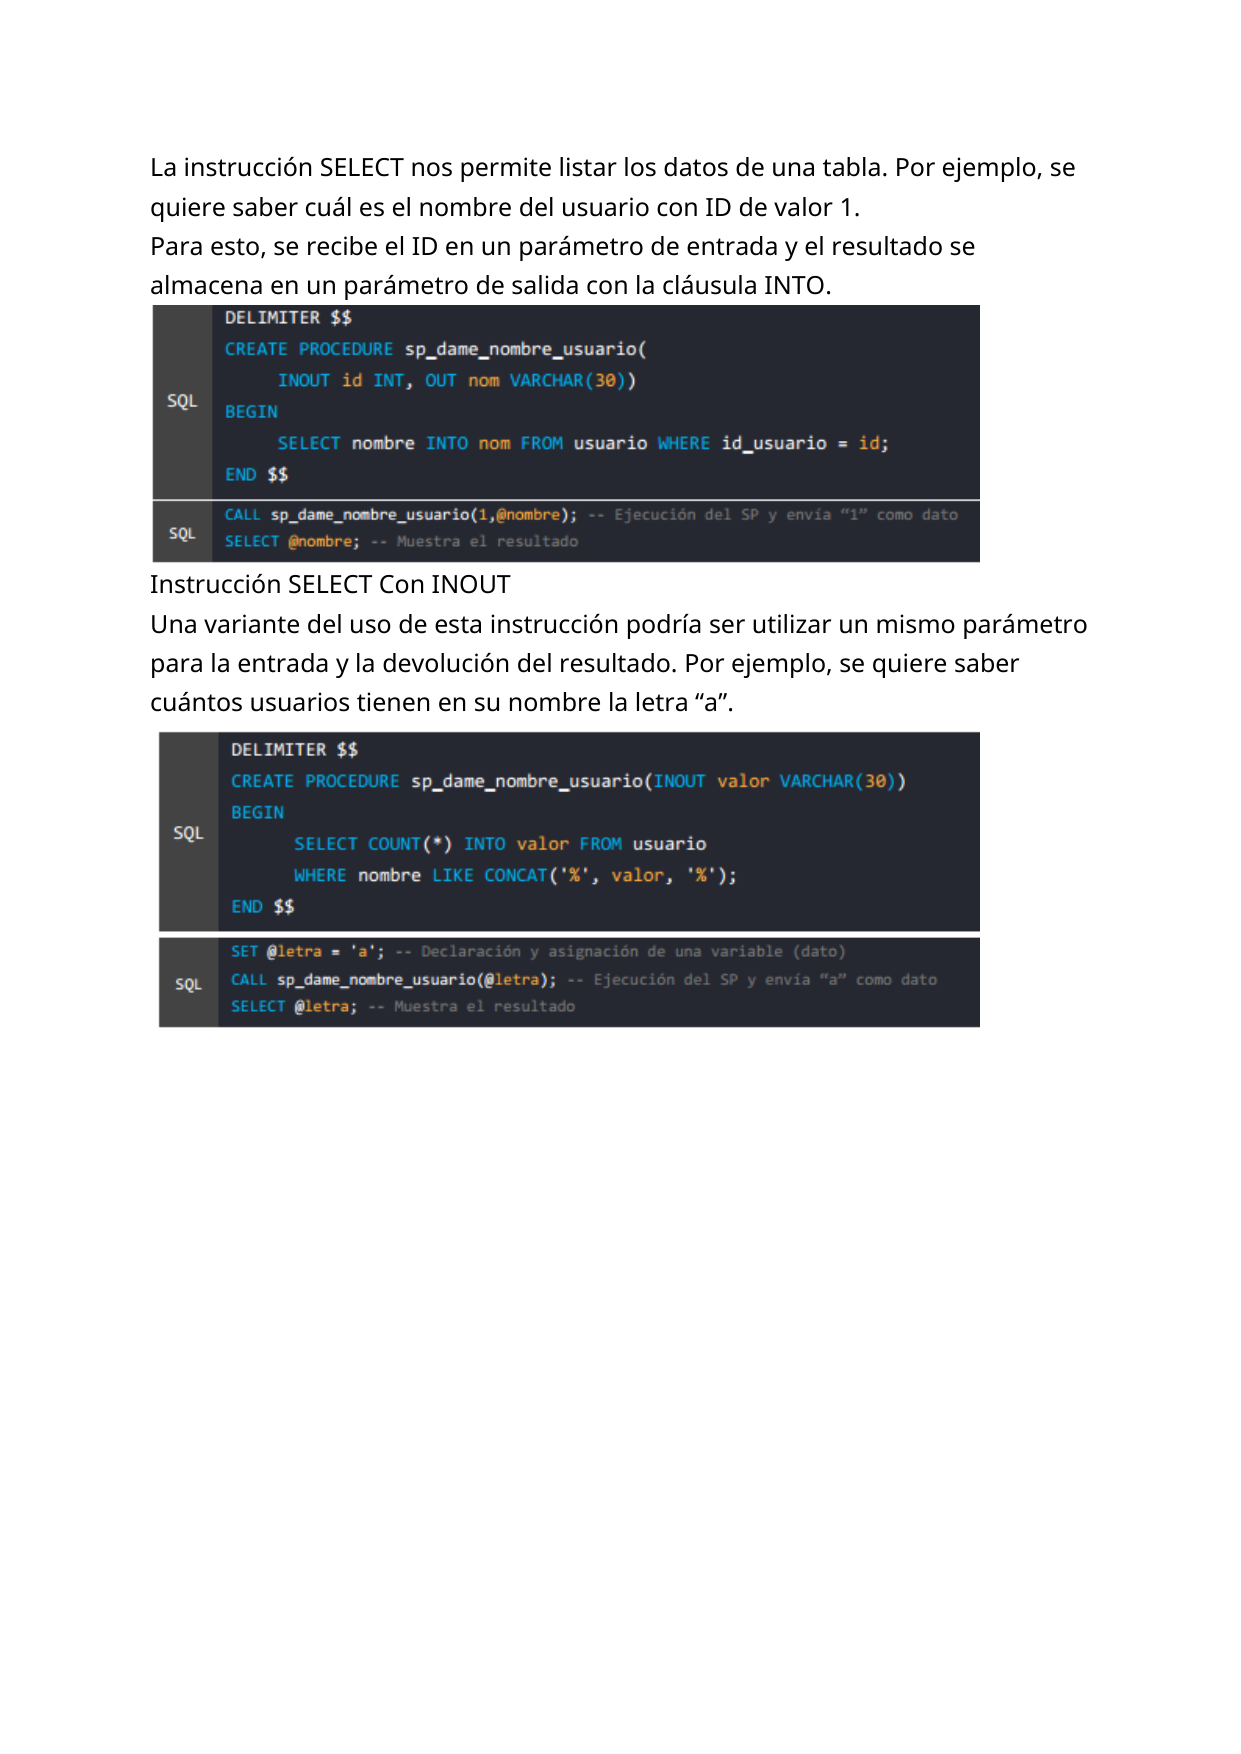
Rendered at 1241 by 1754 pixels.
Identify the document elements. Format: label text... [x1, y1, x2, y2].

text La instrucción SELECT nos permite listar los datos de una tabla. Por ejemplo, se quiere saber cuál es el nombre del usuario con ID de valor 1. [150, 150, 1090, 223]
picture [150, 305, 980, 564]
text Una variante del uso de esta instrucción podría ser utilizar un mismo parámetro para la entrada y la devolución del resultado. Por ejemplo, se quiere saber cuántos usuarios tienen en su nombre la letra “a”. [150, 606, 1090, 719]
text Instrucción SELECT Con INOUT [150, 567, 1090, 601]
picture [150, 723, 980, 1029]
